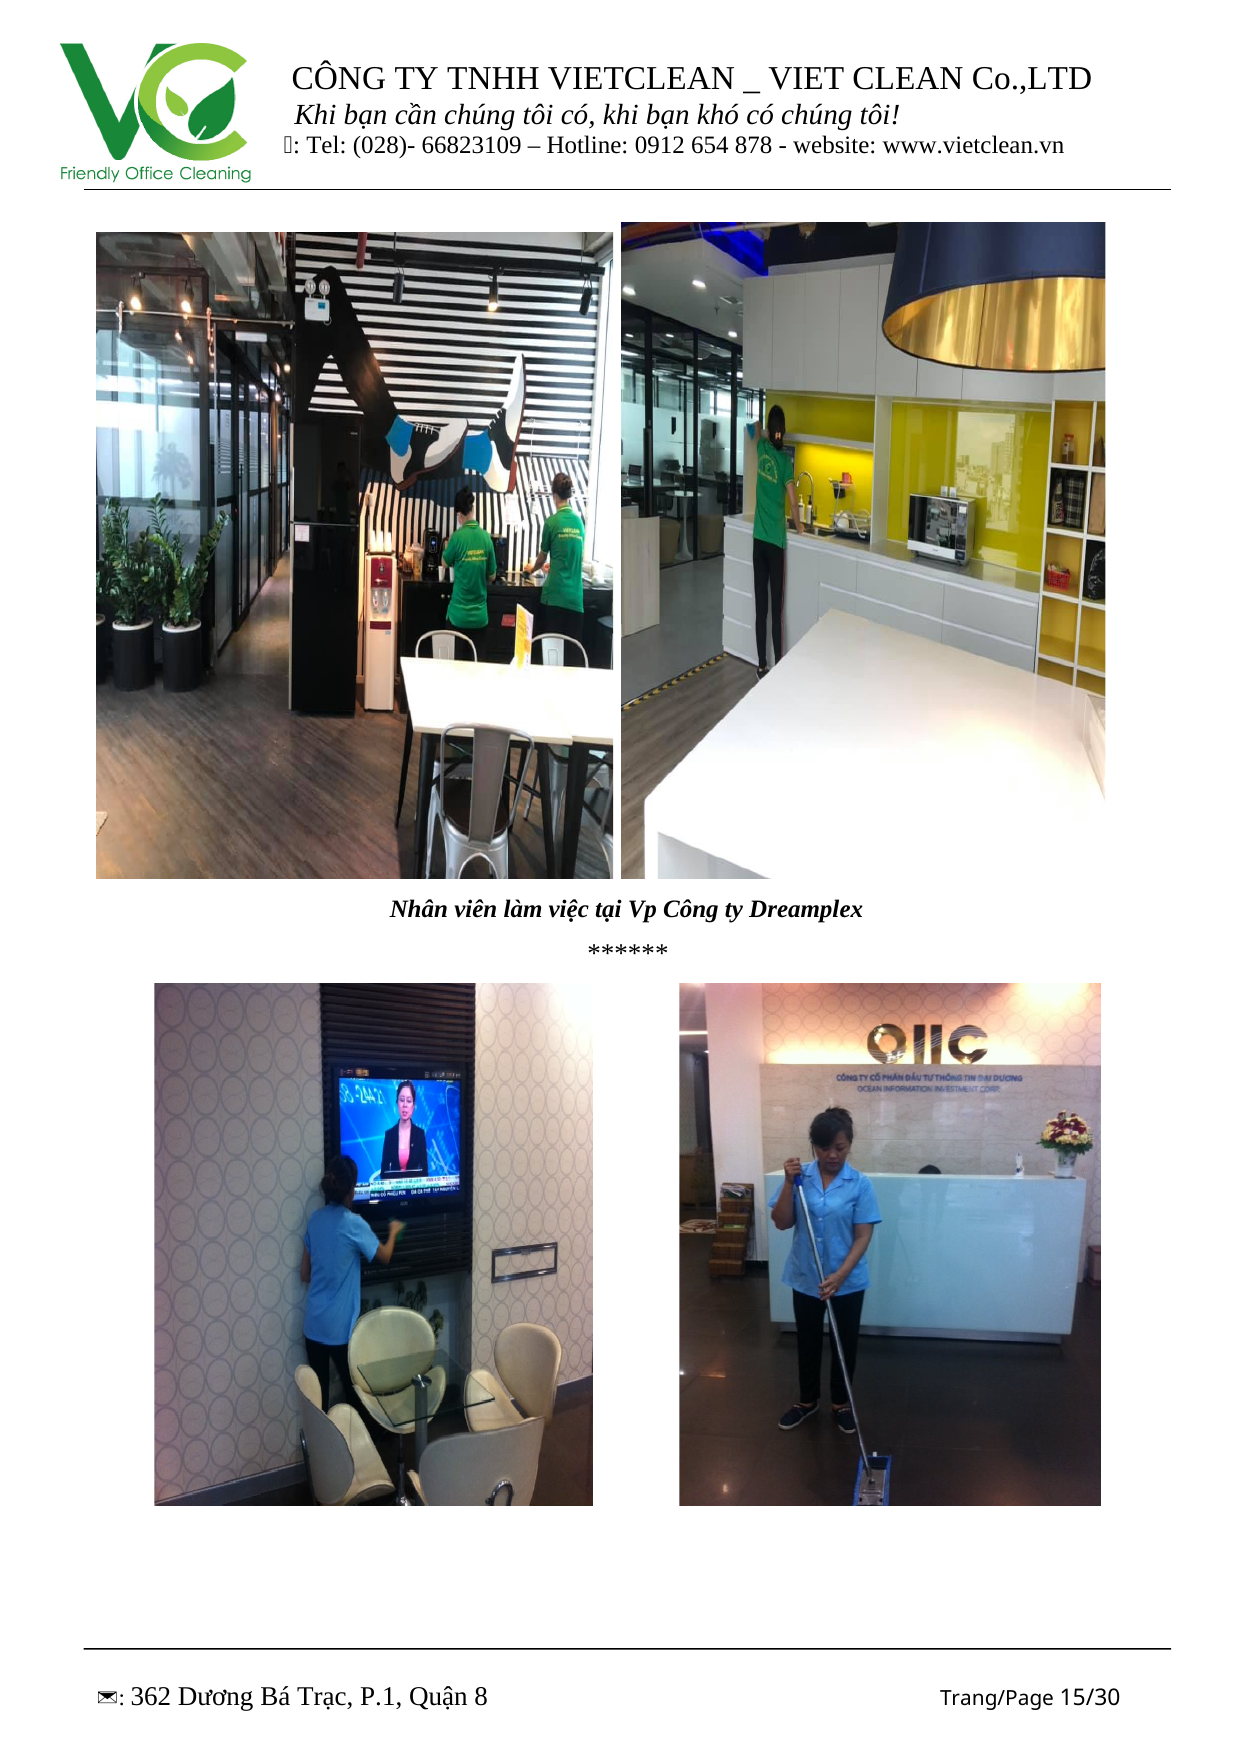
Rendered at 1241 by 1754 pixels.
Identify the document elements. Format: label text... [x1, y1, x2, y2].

picture [154, 983, 593, 1506]
text ****** [96, 937, 1159, 968]
picture [621, 222, 1106, 879]
picture [48, 36, 261, 187]
picture [96, 232, 614, 879]
text Nhân viên làm việc tại Vp Công ty Dreamplex [96, 894, 1159, 922]
picture [679, 983, 1101, 1506]
